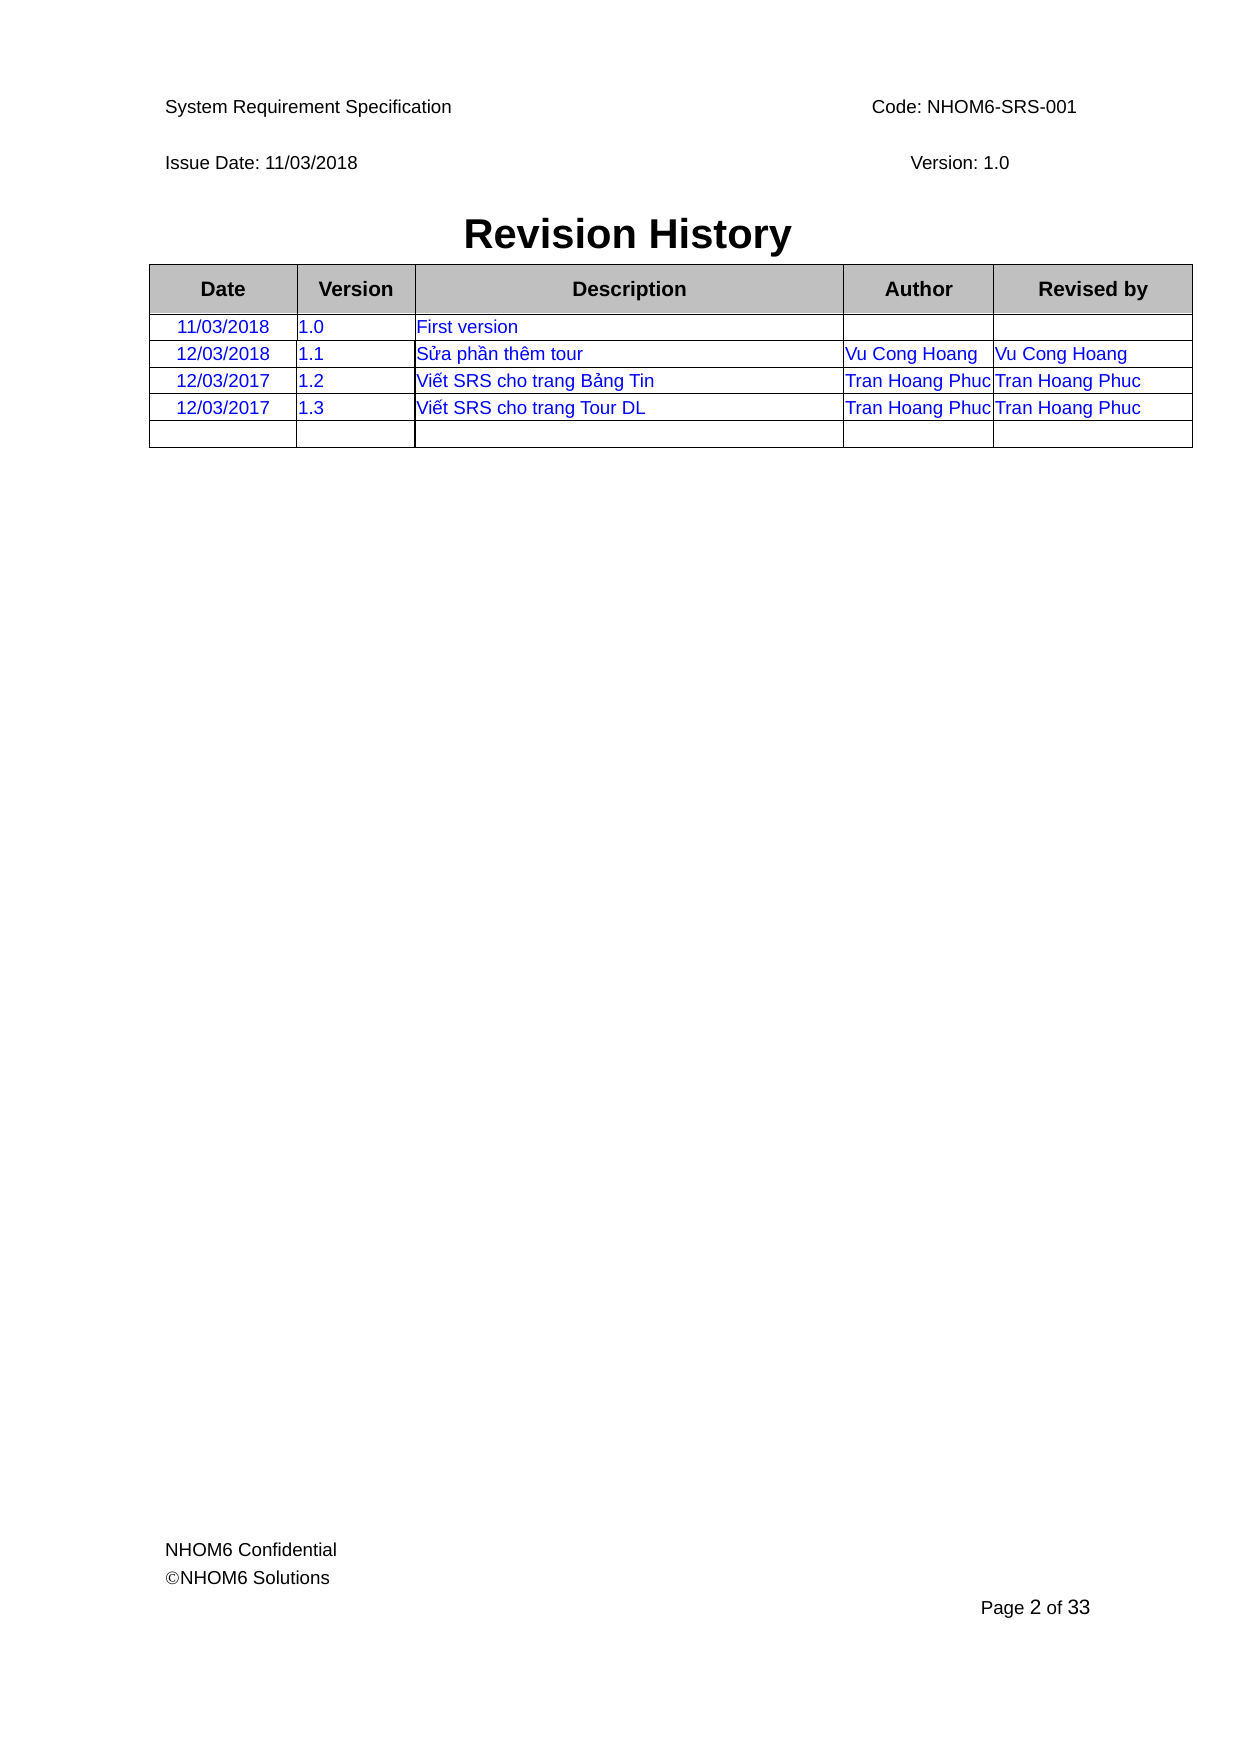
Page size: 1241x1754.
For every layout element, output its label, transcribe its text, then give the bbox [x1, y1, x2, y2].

table_cell Vu Cong Hoang [844, 341, 993, 367]
table_cell [416, 421, 843, 447]
table_cell 1.3 [297, 394, 414, 420]
table_cell 1.2 [297, 368, 414, 393]
table_cell Viết SRS cho trang Tour DL [416, 394, 843, 420]
table_cell 12/03/2018 [150, 341, 296, 367]
table_header Version [298, 265, 415, 313]
table_cell First version [416, 315, 843, 340]
table_header Date [150, 265, 297, 313]
text Revision History [165, 210, 1090, 258]
table_cell Viết SRS cho trang Bảng Tin [416, 368, 843, 393]
table_cell 12/03/2017 [150, 394, 296, 420]
table_header Revised by [994, 265, 1192, 313]
table_cell [994, 421, 1192, 447]
table_cell Tran Hoang Phuc [844, 394, 993, 420]
table_cell Sửa phần thêm tour [416, 341, 843, 367]
table_cell 12/03/2017 [150, 368, 296, 393]
table_cell [297, 421, 414, 447]
table_cell 1.1 [297, 341, 414, 367]
table_cell Vu Cong Hoang [994, 341, 1192, 367]
table_cell Tran Hoang Phuc [994, 394, 1192, 420]
table_cell Tran Hoang Phuc [844, 368, 993, 393]
table_cell [844, 421, 993, 447]
table_cell 1.0 [298, 315, 415, 340]
table_cell [844, 315, 993, 340]
table_cell Tran Hoang Phuc [994, 368, 1192, 393]
table_header Author [844, 265, 993, 313]
table_cell [150, 421, 296, 447]
table_cell 11/03/2018 [150, 315, 297, 340]
table_header Description [416, 265, 843, 313]
table_cell [994, 315, 1192, 340]
